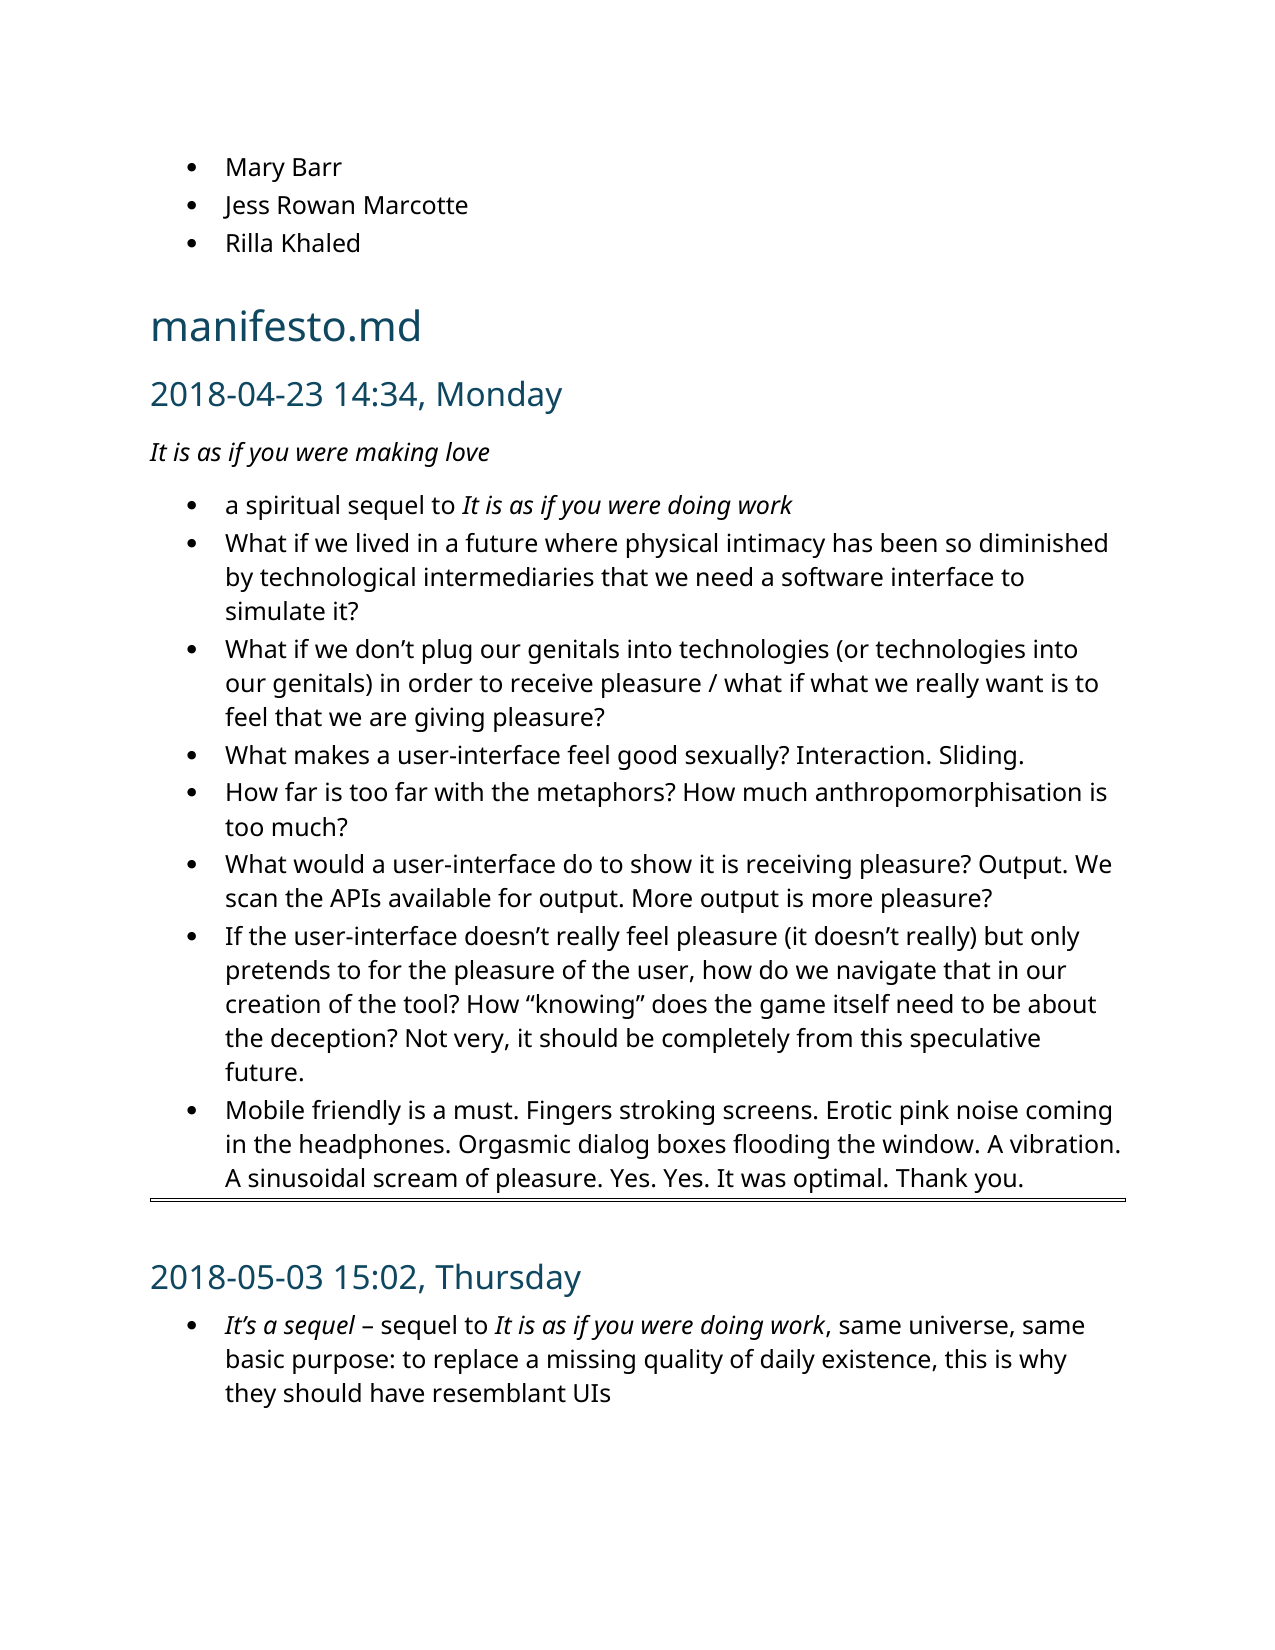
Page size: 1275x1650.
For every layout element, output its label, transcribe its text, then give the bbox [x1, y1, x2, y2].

list Jess Rowan Marcotte [187, 188, 1125, 222]
list What would a user-interface do to show it is receiving pleasure? Output. We scan the APIs available for output. More output is more pleasure? [187, 847, 1125, 915]
subtitle 2018-05-03 15:02, Thursday [150, 1254, 1125, 1299]
subtitle 2018-04-23 14:34, Monday [150, 371, 1125, 416]
list Mary Barr [187, 150, 1125, 184]
list Rilla Khaled [187, 226, 1125, 260]
list What if we don’t plug our genitals into technologies (or technologies into our genitals) in order to receive pleasure / what if what we really want is to feel that we are giving pleasure? [187, 631, 1125, 733]
list It’s a sequel – sequel to It is as if you were doing work, same universe, same basic purpose: to replace a missing quality of daily existence, this is why they should have resemblant UIs [187, 1307, 1125, 1410]
list What makes a user-interface feel good sexually? Interaction. Sliding. [187, 737, 1125, 771]
list Mobile friendly is a must. Fingers stroking screens. Erotic pink noise coming in the headphones. Orgasmic dialog boxes flooding the window. A vibration. A sinusoidal scream of pleasure. Yes. Yes. It was optimal. Thank you. [187, 1093, 1125, 1195]
list How far is too far with the metaphors? How much anthropomorphisation is too much? [187, 775, 1125, 843]
list a spiritual sequel to It is as if you were doing work [187, 488, 1125, 522]
subtitle manifesto.md [150, 297, 1125, 354]
list If the user-interface doesn’t really feel pleasure (it doesn’t really) but only pretends to for the pleasure of the user, how do we navigate that in our creation of the tool? How “knowing” does the game itself need to be about the deception? Not very, it should be completely from this speculative future. [187, 919, 1125, 1089]
text It is as if you were making love [150, 435, 1125, 469]
list What if we lived in a future where physical intimacy has been so diminished by technological intermediaries that we need a software interface to simulate it? [187, 525, 1125, 628]
